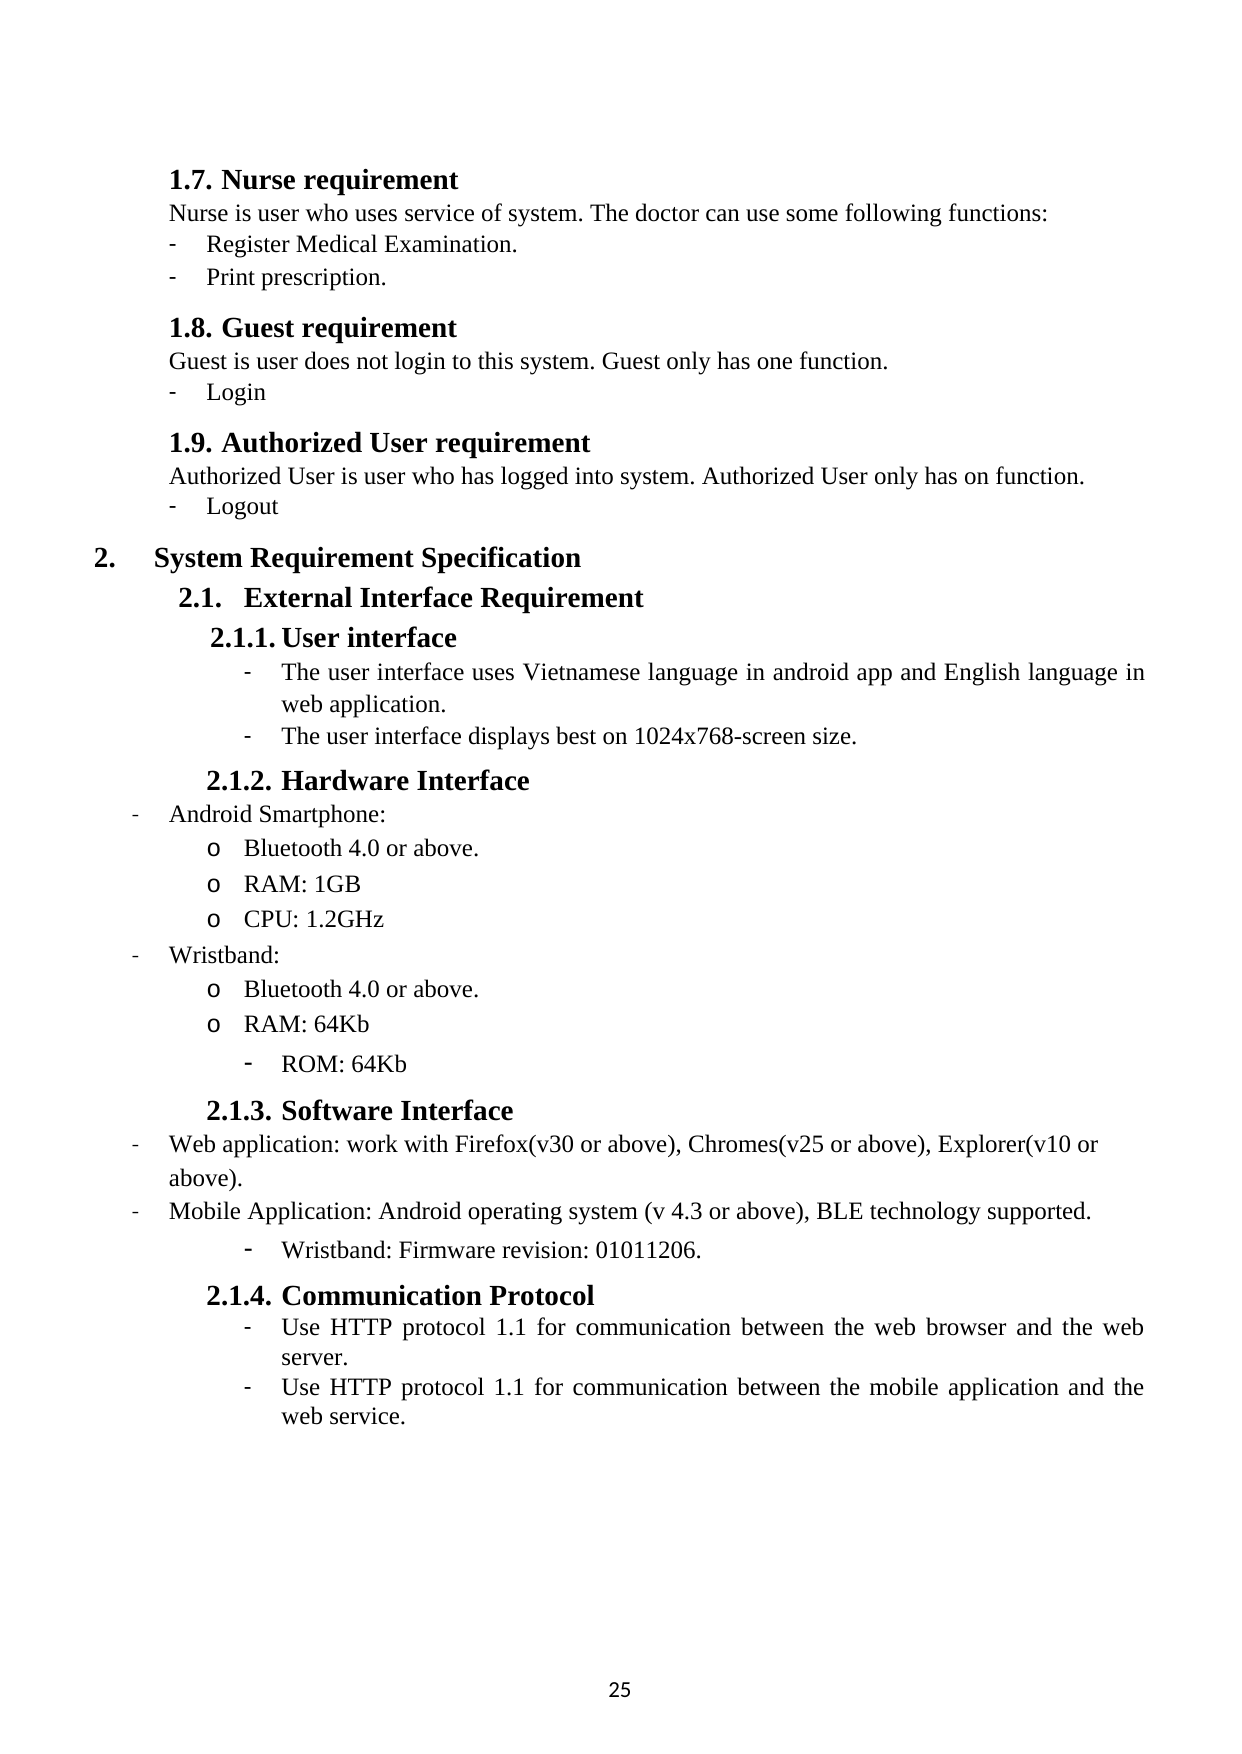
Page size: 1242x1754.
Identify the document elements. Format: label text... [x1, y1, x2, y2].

list Bluetooth 4.0 or above. [206, 833, 1146, 864]
subtitle User interface [210, 620, 1146, 654]
subtitle Hardware Interface [206, 763, 1146, 797]
list The user interface displays best on 1024x768-screen size. [244, 720, 1146, 751]
list Login [169, 376, 1146, 407]
list Wristband: Firmware revision: 01011206. [244, 1230, 1146, 1265]
list CPU: 1.2GHz [206, 904, 1146, 935]
list Print prescription. [169, 261, 1146, 291]
list Web application: work with Firefox(v30 or above), Chromes(v25 or above), Explorer(v10 or above). [131, 1129, 1146, 1191]
text Guest is user does not login to this system. Guest only has one function. [169, 346, 1146, 375]
list ROM: 64Kb [244, 1044, 1146, 1080]
subtitle Nurse requirement [169, 162, 1146, 196]
subtitle Guest requirement [169, 310, 1146, 343]
subtitle System Requirement Specification [94, 540, 1146, 573]
list Use HTTP protocol 1.1 for communication between the mobile application and the web service. [244, 1371, 1146, 1430]
list RAM: 64Kb [206, 1009, 1146, 1040]
list Mobile Application: Android operating system (v 4.3 or above), BLE technology supported. [131, 1196, 1146, 1225]
subtitle Communication Protocol [206, 1278, 1146, 1311]
list Bluetooth 4.0 or above. [206, 974, 1146, 1004]
subtitle Software Interface [206, 1093, 1146, 1126]
list Use HTTP protocol 1.1 for communication between the web browser and the web server. [244, 1311, 1146, 1371]
list Logout [169, 490, 1146, 521]
list RAM: 1GB [206, 869, 1146, 900]
list The user interface uses Vietnamese language in android app and English language in web application. [244, 657, 1146, 718]
list Register Medical Examination. [169, 228, 1146, 259]
subtitle External Interface Requirement [169, 580, 1146, 614]
subtitle Authorized User requirement [169, 425, 1146, 459]
text Authorized User is user who has logged into system. Authorized User only has on function. [169, 461, 1146, 490]
list Nurse is user who uses service of system. The doctor can use some following functions: [169, 198, 1146, 227]
list Android Smartphone: [131, 799, 1146, 829]
list Wristband: [131, 940, 1146, 969]
